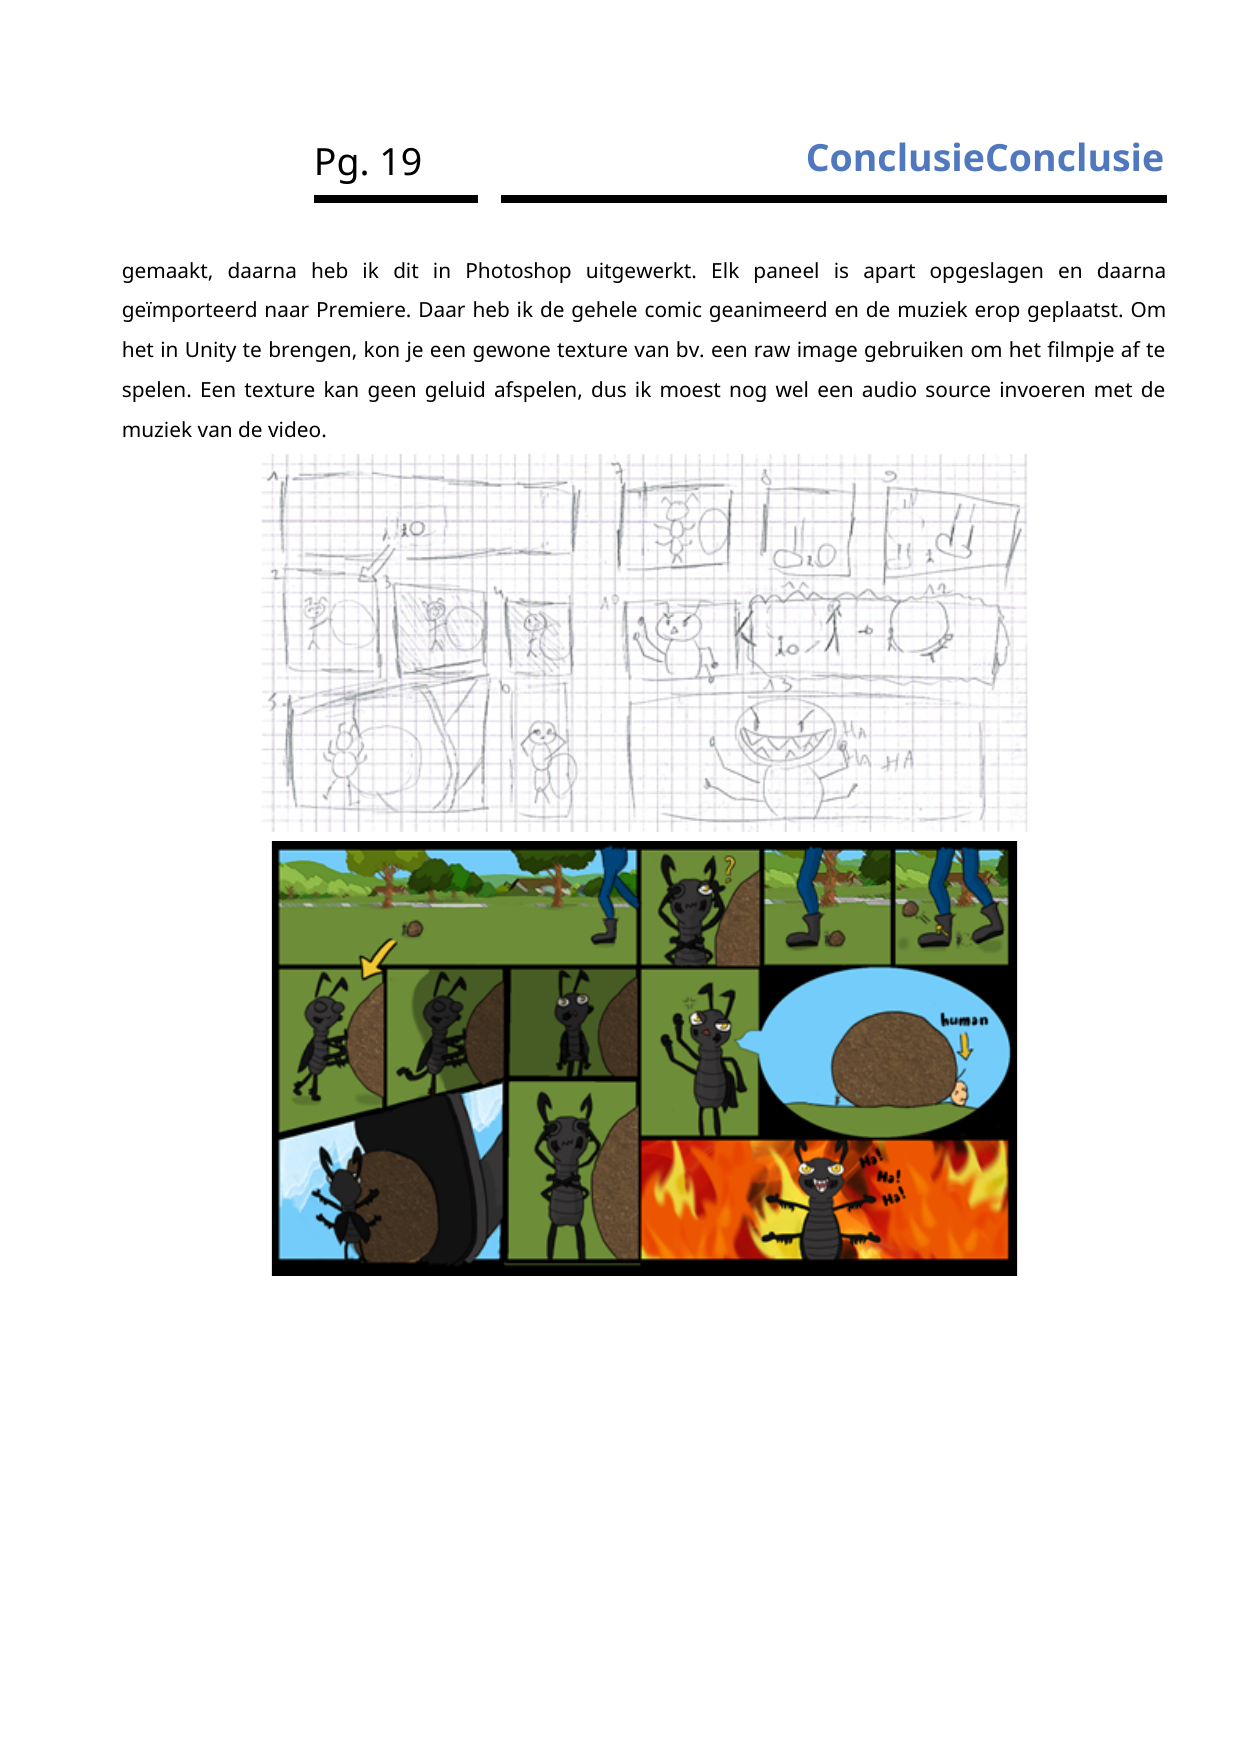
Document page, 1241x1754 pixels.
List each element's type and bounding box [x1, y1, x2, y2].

picture [271, 841, 1018, 1276]
list [122, 256, 1167, 443]
picture [261, 454, 1028, 832]
